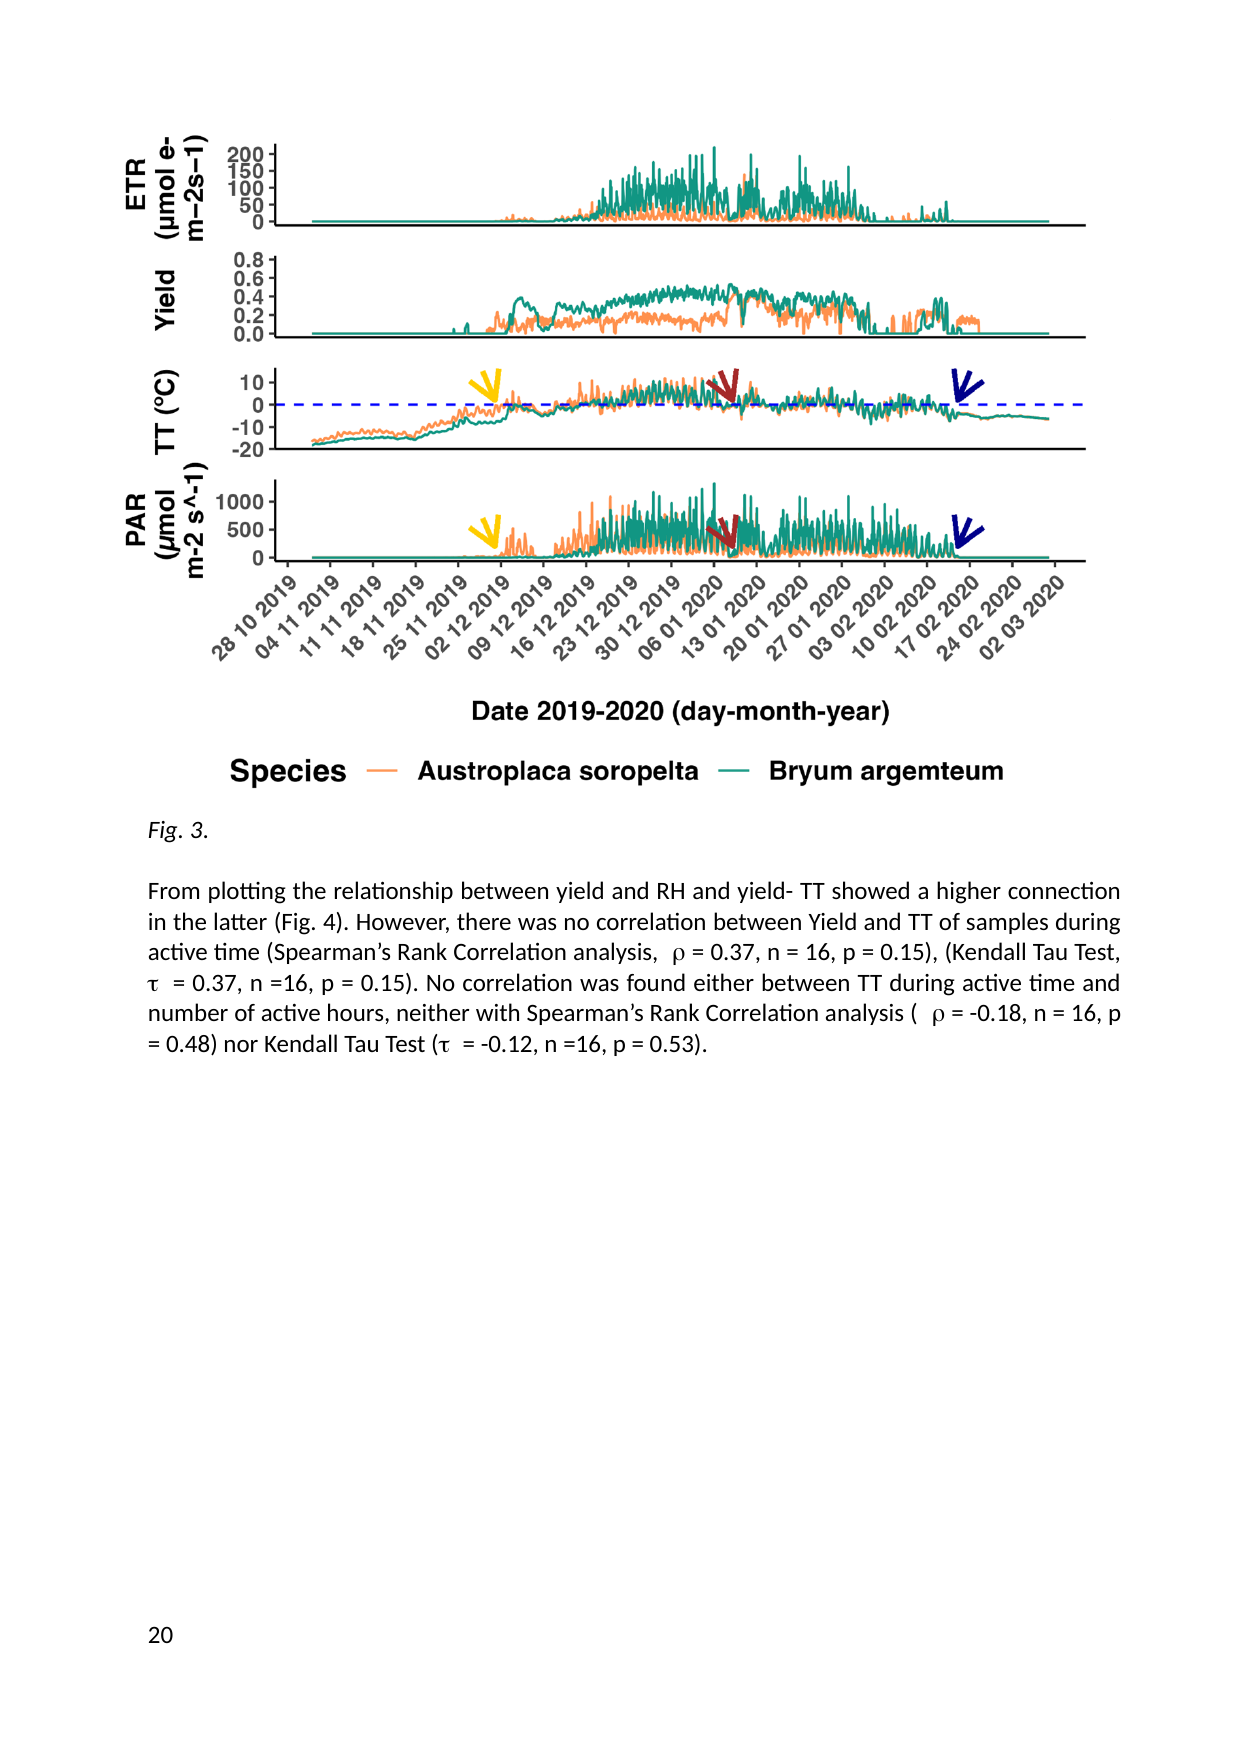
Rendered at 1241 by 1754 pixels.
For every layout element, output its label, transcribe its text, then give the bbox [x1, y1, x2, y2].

picture [100, 118, 1111, 814]
text From plotting the relationship between yield and RH and yield- TT showed a higher connection in the latter (Fig. 4). However, there was no correlation between Yield and TT of samples during active time (Spearman’s Rank Correlation analysis, = 0.37, n = 16, p = 0.15), (Kendall Tau Test, t = 0.37, n =16, p = 0.15). No correlation was found either between TT during active time and number of active hours, neither with Spearman’s Rank Correlation analysis ( = -0.18, n = 16, p = 0.48) nor Kendall Tau Test (t = -0.12, n =16, p = 0.53). [148, 875, 1122, 1058]
text Fig. 3. [148, 814, 1122, 844]
